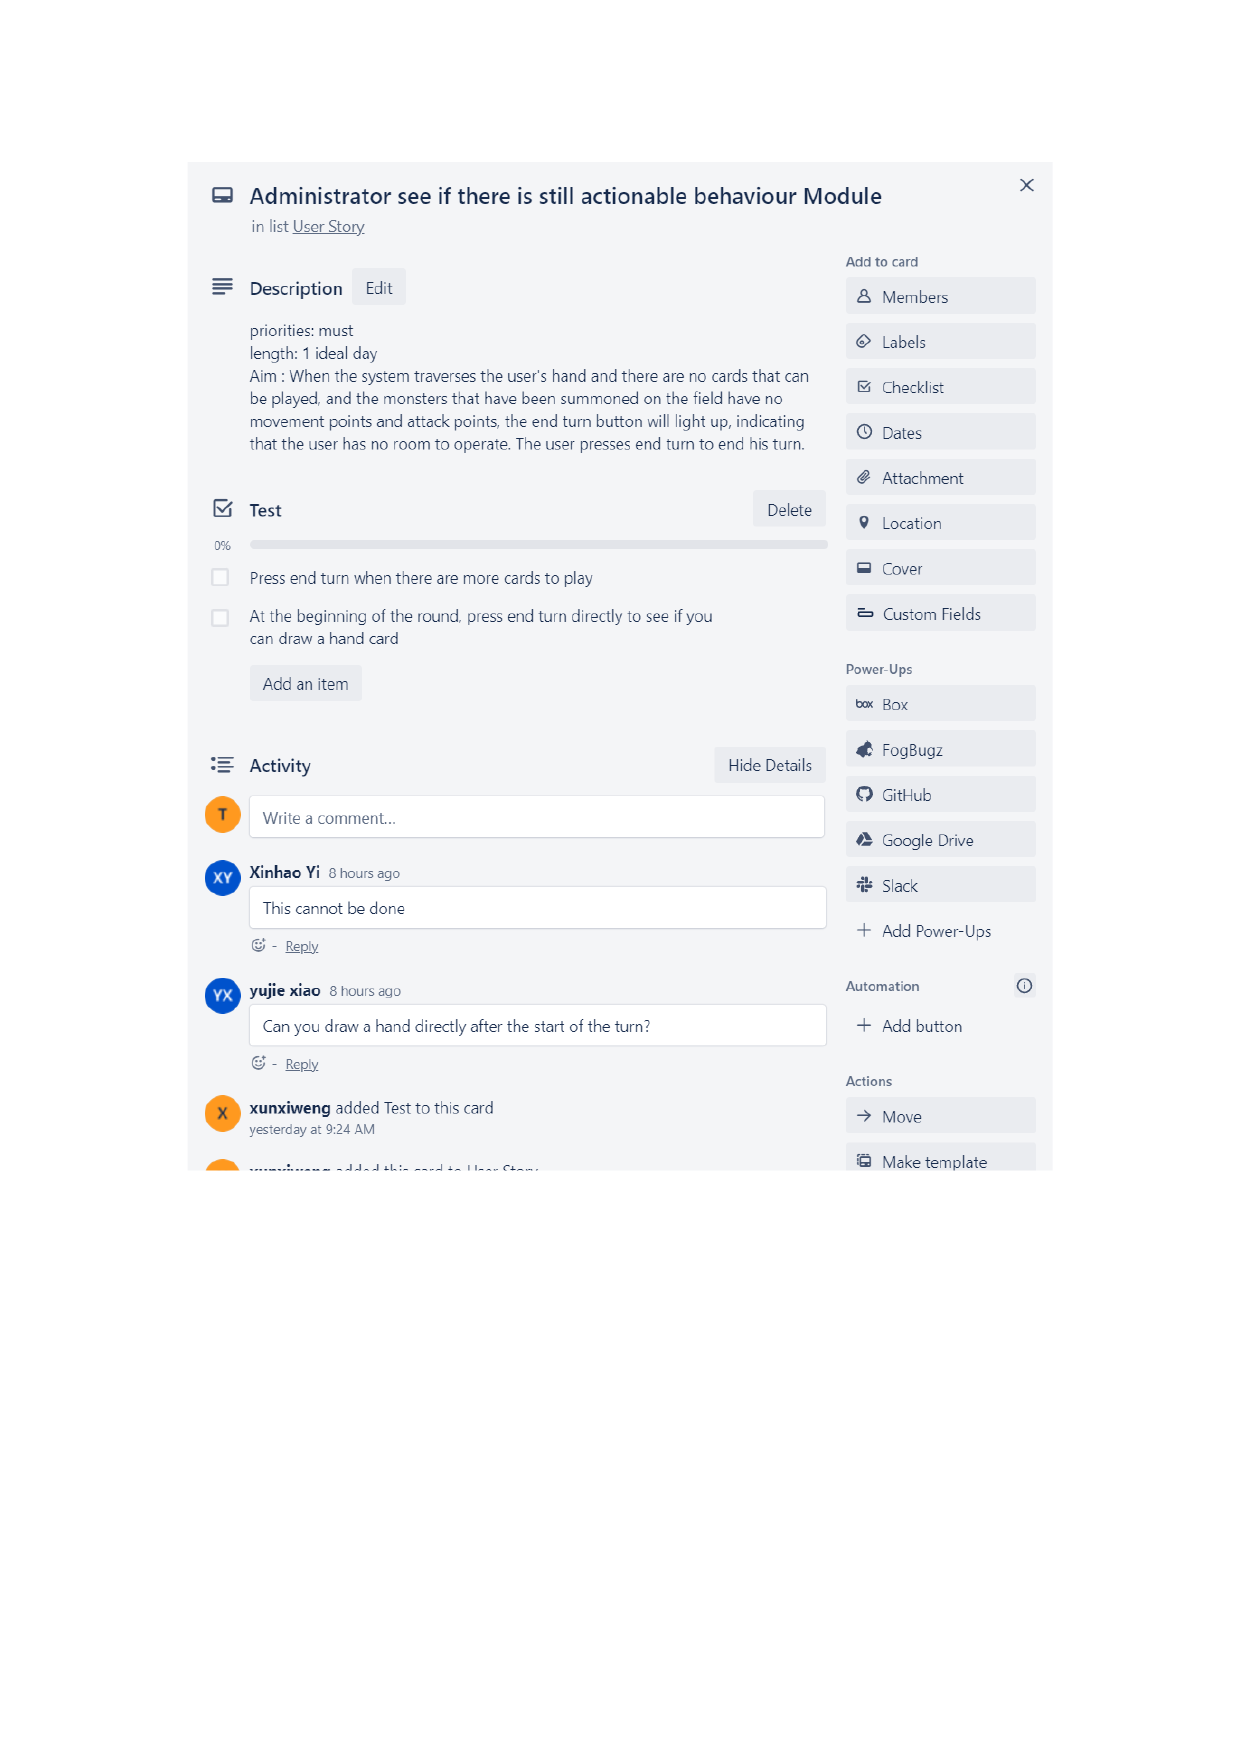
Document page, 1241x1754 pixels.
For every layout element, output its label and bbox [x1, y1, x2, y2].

picture [187, 162, 1053, 1171]
